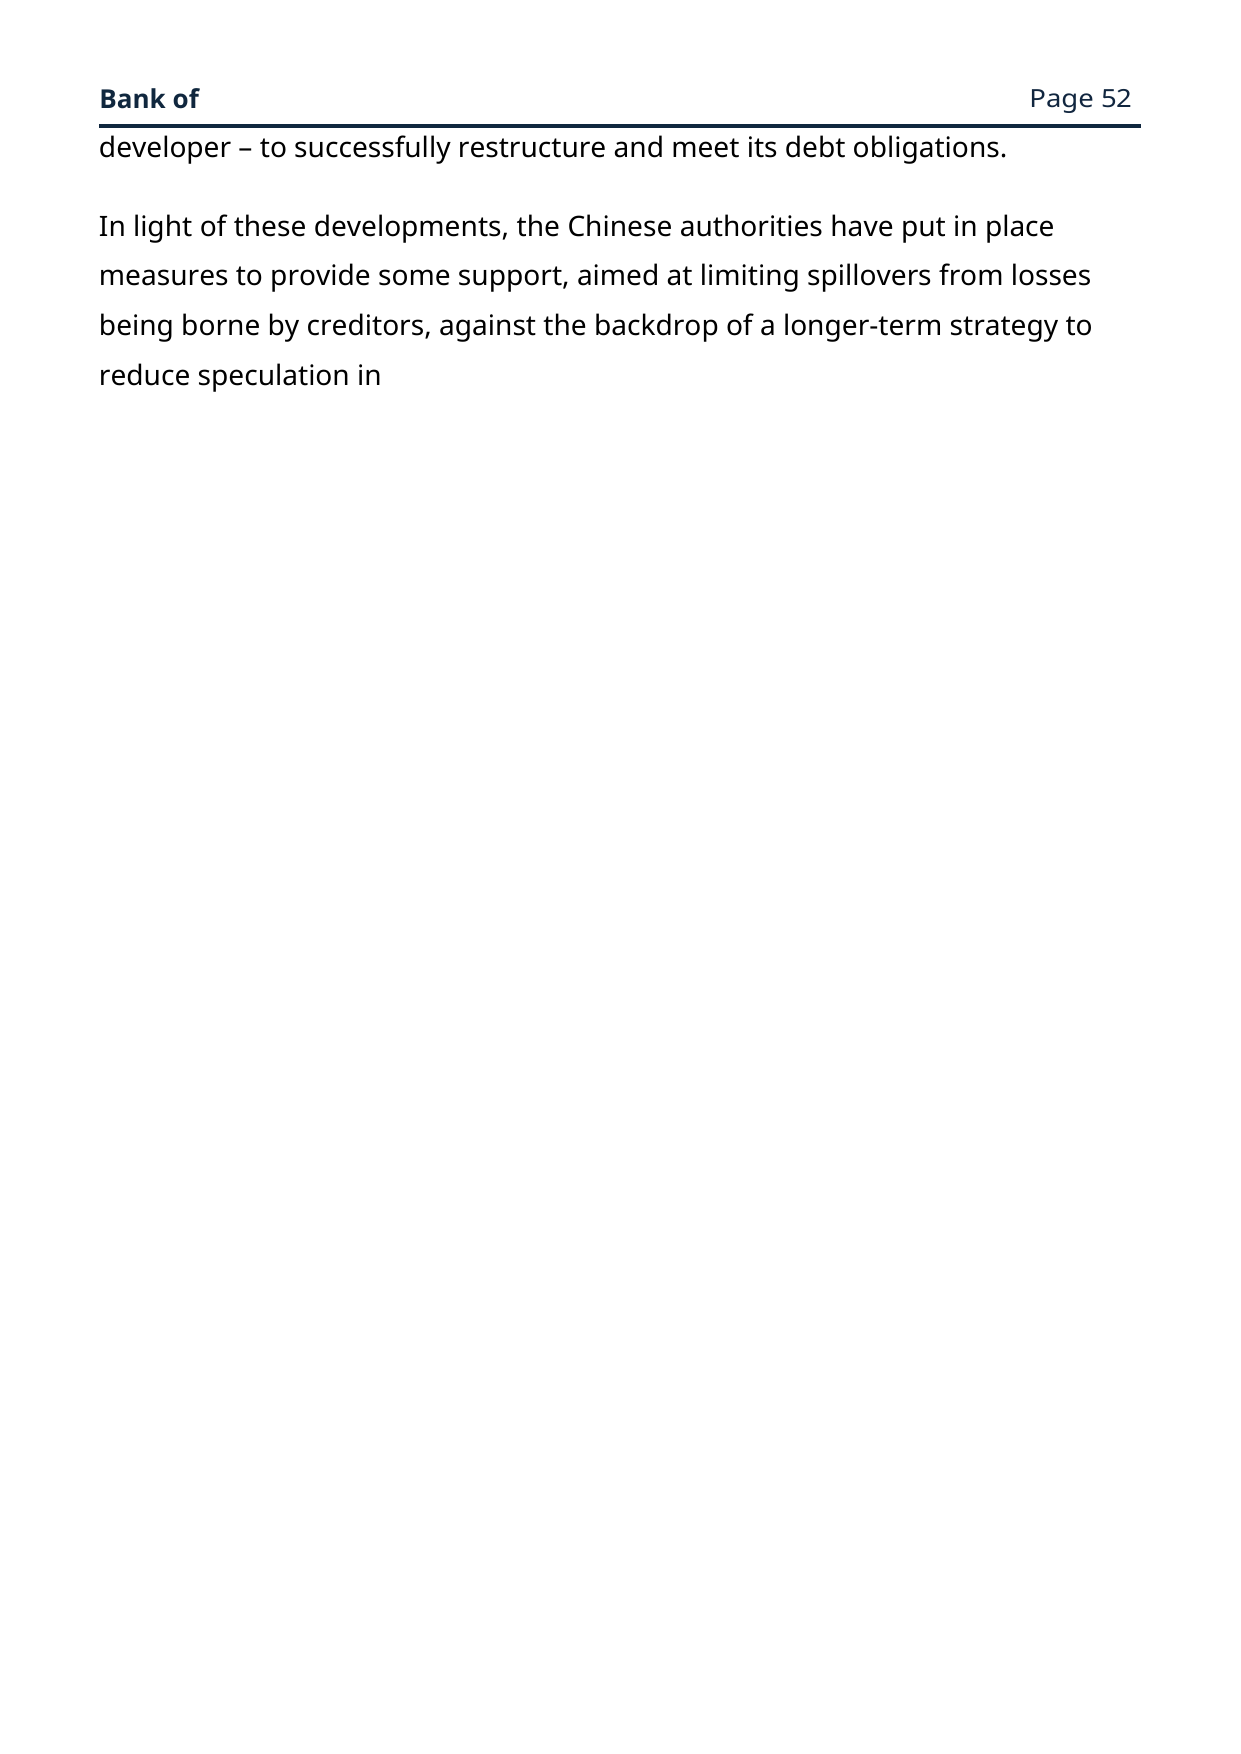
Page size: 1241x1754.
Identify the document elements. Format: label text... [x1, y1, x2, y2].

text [99, 127, 1129, 165]
text In light of these developments, the Chinese authorities have put in place measures to provide some support, aimed at limiting spillovers from losses being borne by creditors, against the backdrop of a longer-term strategy to reduce speculation in [99, 206, 1138, 394]
